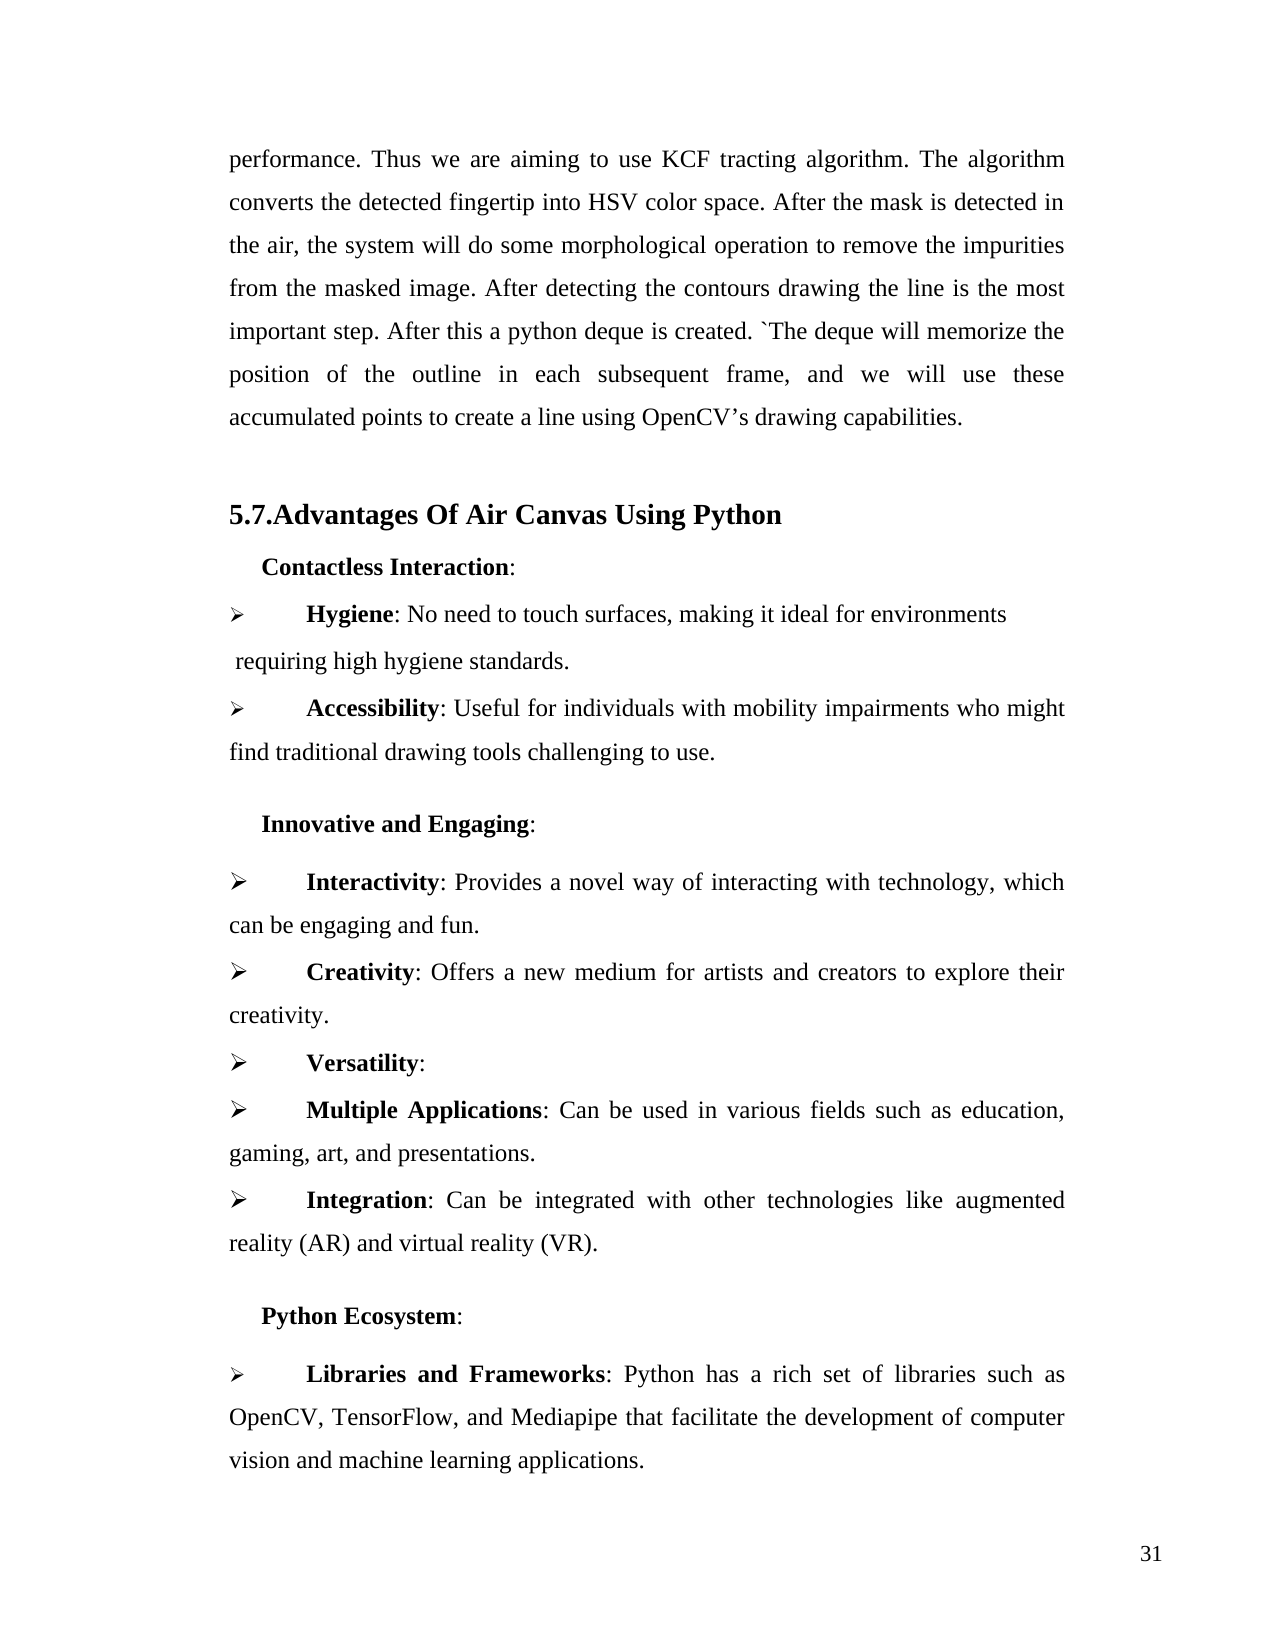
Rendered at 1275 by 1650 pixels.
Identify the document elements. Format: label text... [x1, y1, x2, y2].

list Interactivity: Provides a novel way of interacting with technology, which can be engaging and fun. [229, 867, 1066, 939]
list Hygiene: No need to touch surfaces, making it ideal for environments [229, 599, 1066, 628]
text requiring high hygiene standards. [229, 646, 1066, 675]
text  Contactless Interaction: [229, 552, 1066, 580]
list Versatility: [229, 1048, 1066, 1076]
text  Python Ecosystem: [154, 1301, 1162, 1329]
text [229, 144, 1066, 431]
list Multiple Applications: Can be used in various fields such as education, gaming, art, and presentations. [229, 1095, 1066, 1167]
text 5.7.Advantages Of Air Canvas Using Python [229, 497, 1066, 531]
list Accessibility: Useful for individuals with mobility impairments who might find traditional drawing tools challenging to use. [229, 693, 1066, 765]
list Libraries and Frameworks: Python has a rich set of libraries such as OpenCV, TensorFlow, and Mediapipe that facilitate the development of computer vision and machine learning applications. [229, 1359, 1066, 1474]
list Integration: Can be integrated with other technologies like augmented reality (AR) and virtual reality (VR). [229, 1185, 1066, 1257]
list Creativity: Offers a new medium for artists and creators to explore their creativity. [229, 957, 1066, 1029]
text  Innovative and Engaging: [154, 809, 1162, 838]
